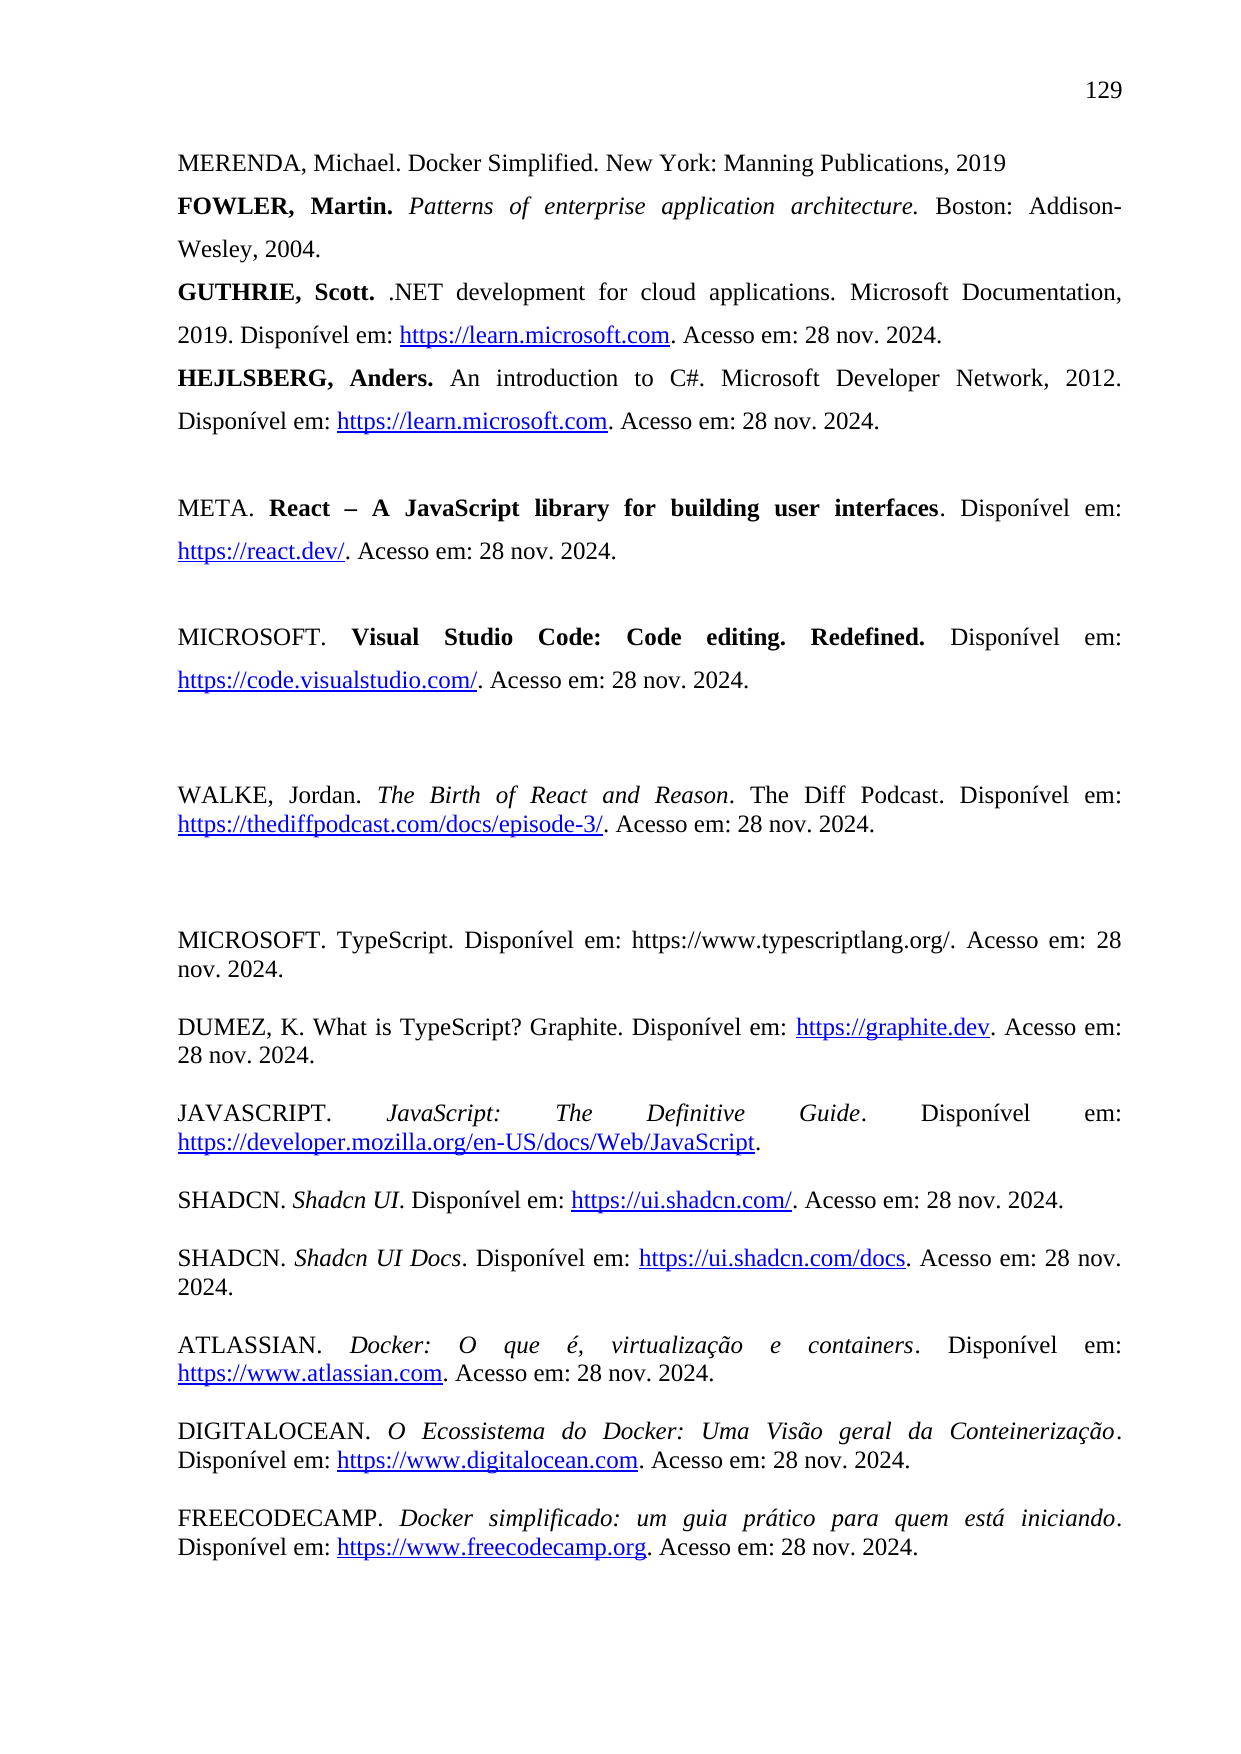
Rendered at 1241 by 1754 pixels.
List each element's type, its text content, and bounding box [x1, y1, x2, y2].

text MICROSOFT. TypeScript. Disponível em: https://www.typescriptlang.org/. Acesso em: 28 nov. 2024. [177, 925, 1122, 983]
text SHADCN. Shadcn UI Docs. Disponível em: https://ui.shadcn.com/docs. Acesso em: 28 nov. 2024. [177, 1243, 1122, 1301]
text HEJLSBERG, Anders. An introduction to C#. Microsoft Developer Network, 2012. Disponível em: https://learn.microsoft.com. Acesso em: 28 nov. 2024. [177, 363, 1122, 435]
text SHADCN. Shadcn UI. Disponível em: https://ui.shadcn.com/. Acesso em: 28 nov. 2024. [177, 1185, 1122, 1214]
text WALKE, Jordan. The Birth of React and Reason. The Diff Podcast. Disponível em: https://thediffpodcast.com/docs/episode-3/. Acesso em: 28 nov. 2024. [177, 781, 1122, 838]
text DUMEZ, K. What is TypeScript? Graphite. Disponível em: https://graphite.dev. Acesso em: 28 nov. 2024. [177, 1012, 1122, 1069]
text GUTHRIE, Scott. .NET development for cloud applications. Microsoft Documentation, 2019. Disponível em: https://learn.microsoft.com. Acesso em: 28 nov. 2024. [177, 277, 1122, 349]
text JAVASCRIPT. JavaScript: The Definitive Guide. Disponível em: https://developer.mozilla.org/en-US/docs/Web/JavaScript. [177, 1098, 1122, 1156]
text MERENDA, Michael. Docker Simplified. New York: Manning Publications, 2019 [177, 148, 1122, 176]
text FREECODECAMP. Docker simplificado: um guia prático para quem está iniciando. Disponível em: https://www.freecodecamp.org. Acesso em: 28 nov. 2024. [177, 1503, 1122, 1561]
text FOWLER, Martin. Patterns of enterprise application architecture. Boston: Addison-Wesley, 2004. [177, 191, 1122, 263]
text MICROSOFT. Visual Studio Code: Code editing. Redefined. Disponível em: https://code.visualstudio.com/. Acesso em: 28 nov. 2024. [177, 622, 1122, 694]
text ATLASSIAN. Docker: O que é, virtualização e containers. Disponível em: https://www.atlassian.com. Acesso em: 28 nov. 2024. [177, 1330, 1122, 1387]
text META. React – A JavaScript library for building user interfaces. Disponível em: https://react.dev/. Acesso em: 28 nov. 2024. [177, 493, 1122, 564]
text DIGITALOCEAN. O Ecossistema do Docker: Uma Visão geral da Conteinerização. Disponível em: https://www.digitalocean.com. Acesso em: 28 nov. 2024. [177, 1416, 1122, 1474]
